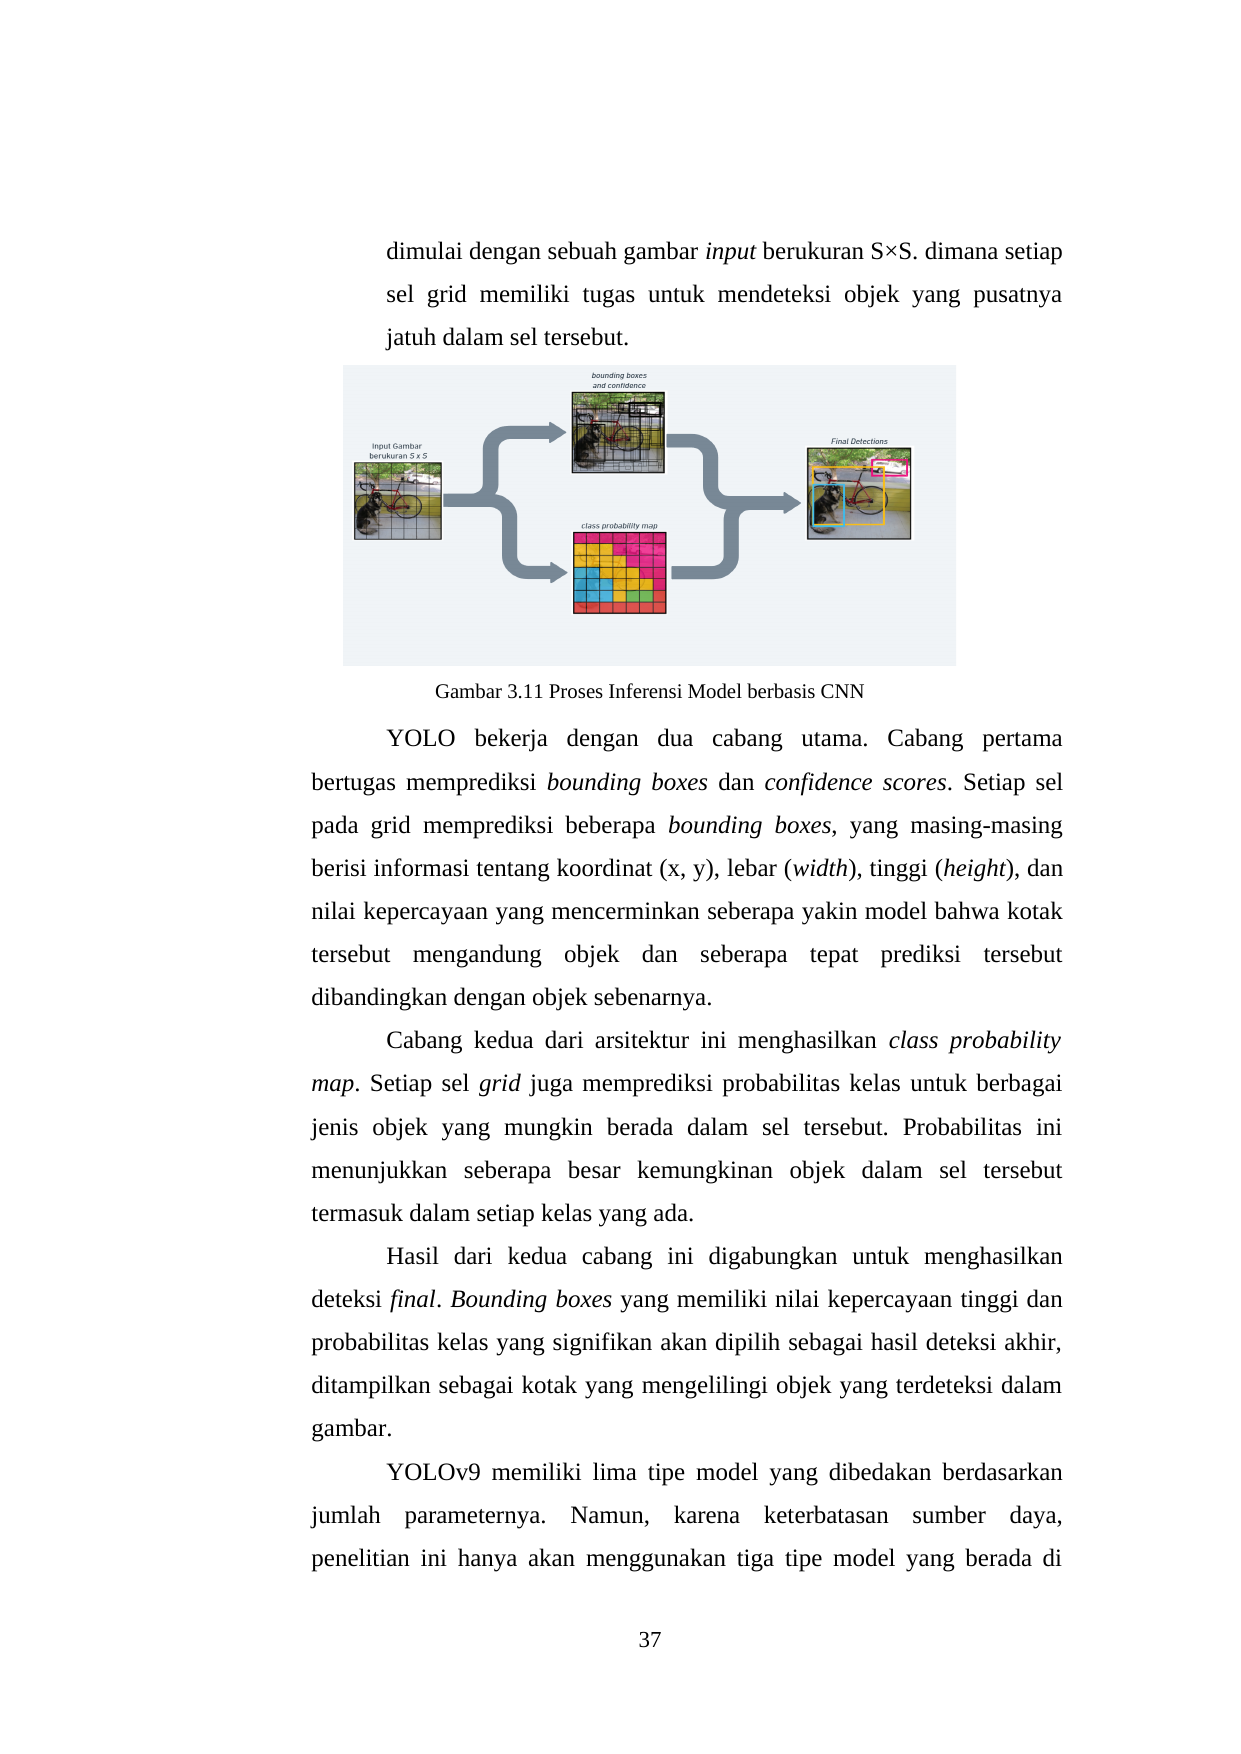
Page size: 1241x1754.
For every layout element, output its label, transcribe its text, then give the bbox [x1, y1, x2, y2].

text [311, 1457, 1063, 1572]
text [386, 236, 1063, 351]
text Cabang kedua dari arsitektur ini menghasilkan class probability map. Setiap sel grid juga memprediksi probabilitas kelas untuk berbagai jenis objek yang mungkin berada dalam sel tersebut. Probabilitas ini menunjukkan seberapa besar kemungkinan objek dalam sel tersebut termasuk dalam setiap kelas yang ada. [311, 1025, 1063, 1227]
picture [343, 365, 957, 666]
text YOLO bekerja dengan dua cabang utama. Cabang pertama bertugas memprediksi bounding boxes dan confidence scores. Setiap sel pada grid memprediksi beberapa bounding boxes, yang masing-masing berisi informasi tentang koordinat (x, y), lebar (width), tinggi (height), dan nilai kepercayaan yang mencerminkan seberapa yakin model bahwa kotak tersebut mengandung objek dan seberapa tepat prediksi tersebut dibandingkan dengan objek sebenarnya. [311, 723, 1063, 1011]
text Hasil dari kedua cabang ini digabungkan untuk menghasilkan deteksi final. Bounding boxes yang memiliki nilai kepercayaan tinggi dan probabilitas kelas yang signifikan akan dipilih sebagai hasil deteksi akhir, ditampilkan sebagai kotak yang mengelilingi objek yang terdeteksi dalam gambar. [311, 1241, 1063, 1442]
